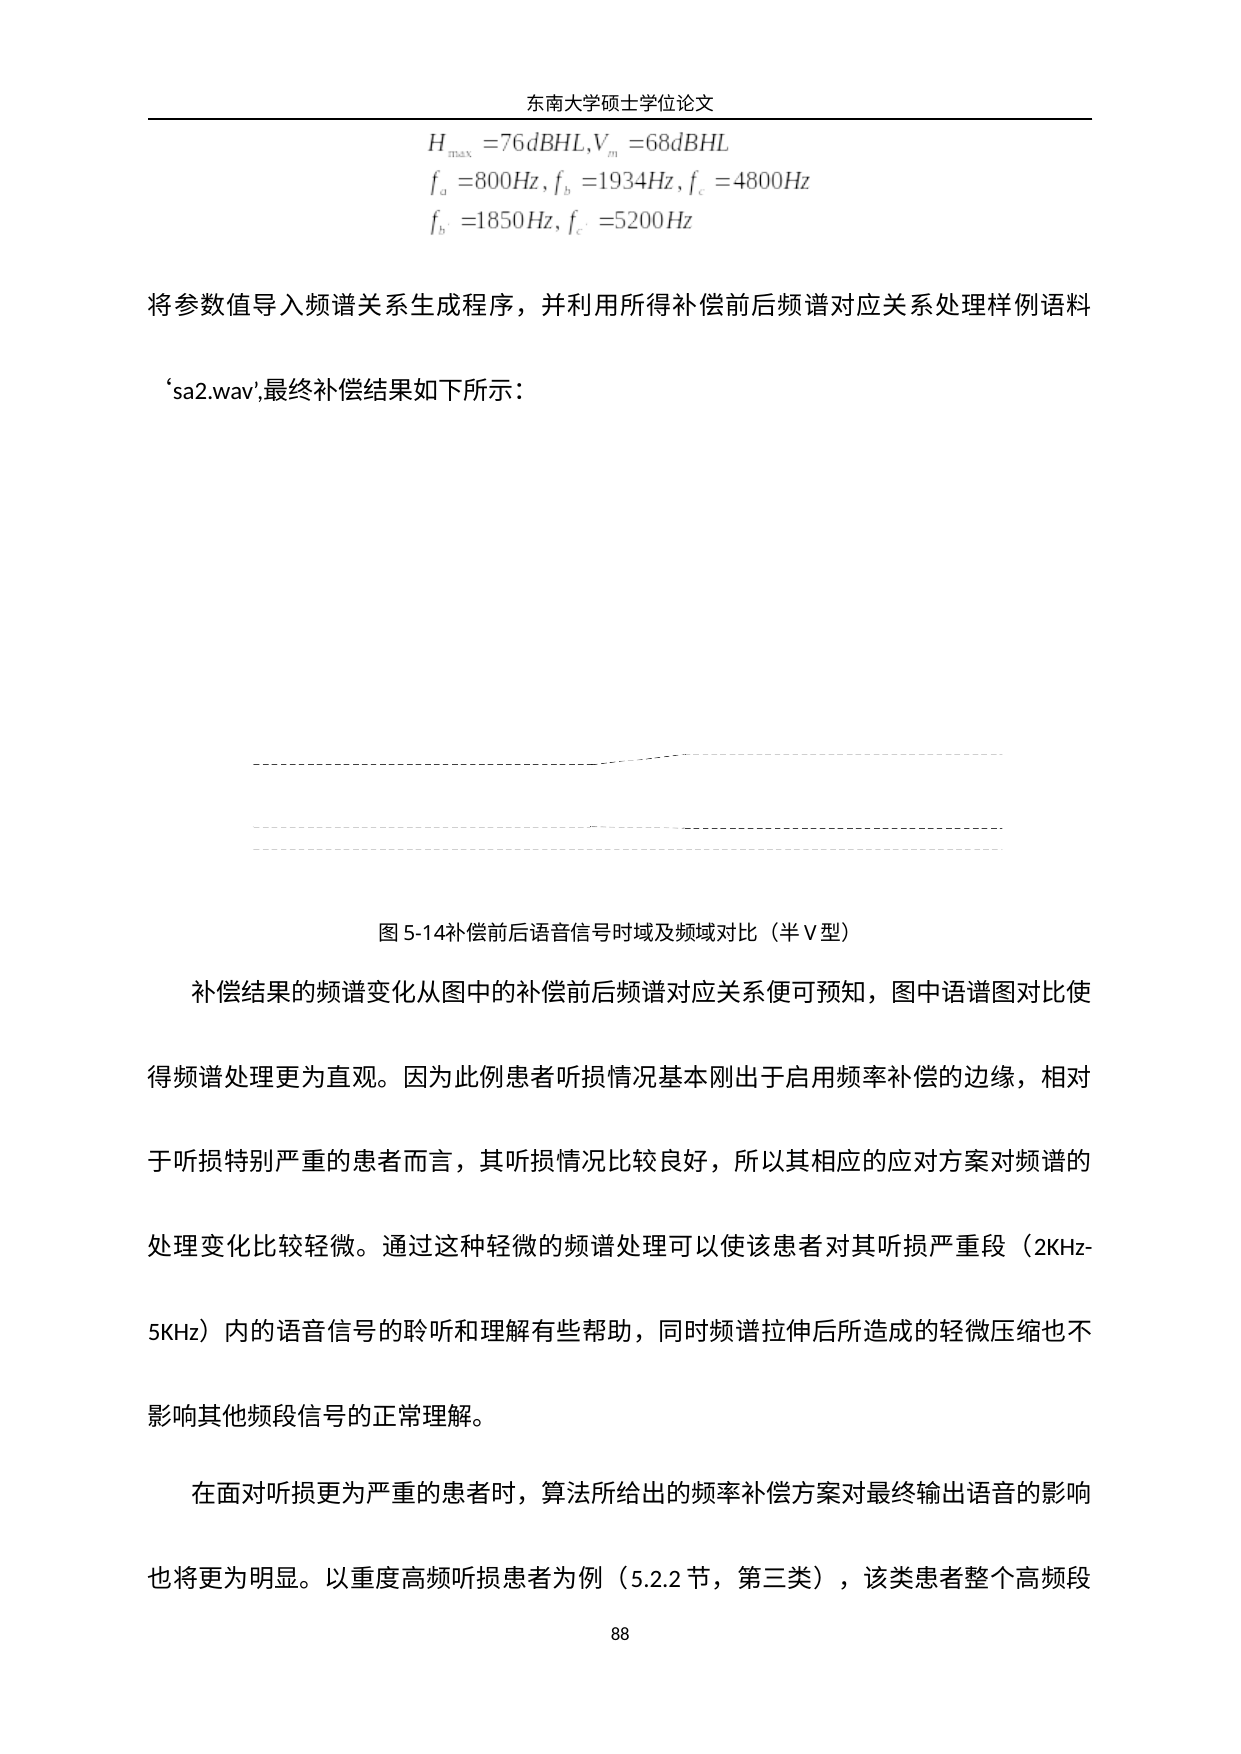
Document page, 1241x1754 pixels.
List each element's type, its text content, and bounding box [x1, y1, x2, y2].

text 将参数值导入频谱关系生成程序，并利用所得补偿前后频谱对应关系处理样例语料‘sa2.wav’,最终补偿结果如下所示： [148, 270, 1092, 423]
text 补偿结果的频谱变化从图中的补偿前后频谱对应关系便可预知，图中语谱图对比使得频谱处理更为直观。因为此例患者听损情况基本刚出于启用频率补偿的边缘，相对于听损特别严重的患者而言，其听损情况比较良好，所以其相应的应对方案对频谱的处理变化比较轻微。通过这种轻微的频谱处理可以使该患者对其听损严重段（2KHz-5KHz）内的语音信号的聆听和理解有些帮助，同时频谱拉伸后所造成的轻微压缩也不影响其他频段信号的正常理解。 [148, 956, 1092, 1449]
text 图5-14补偿前后语音信号时域及频域对比（半V型） [148, 915, 1092, 949]
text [148, 1458, 1092, 1611]
